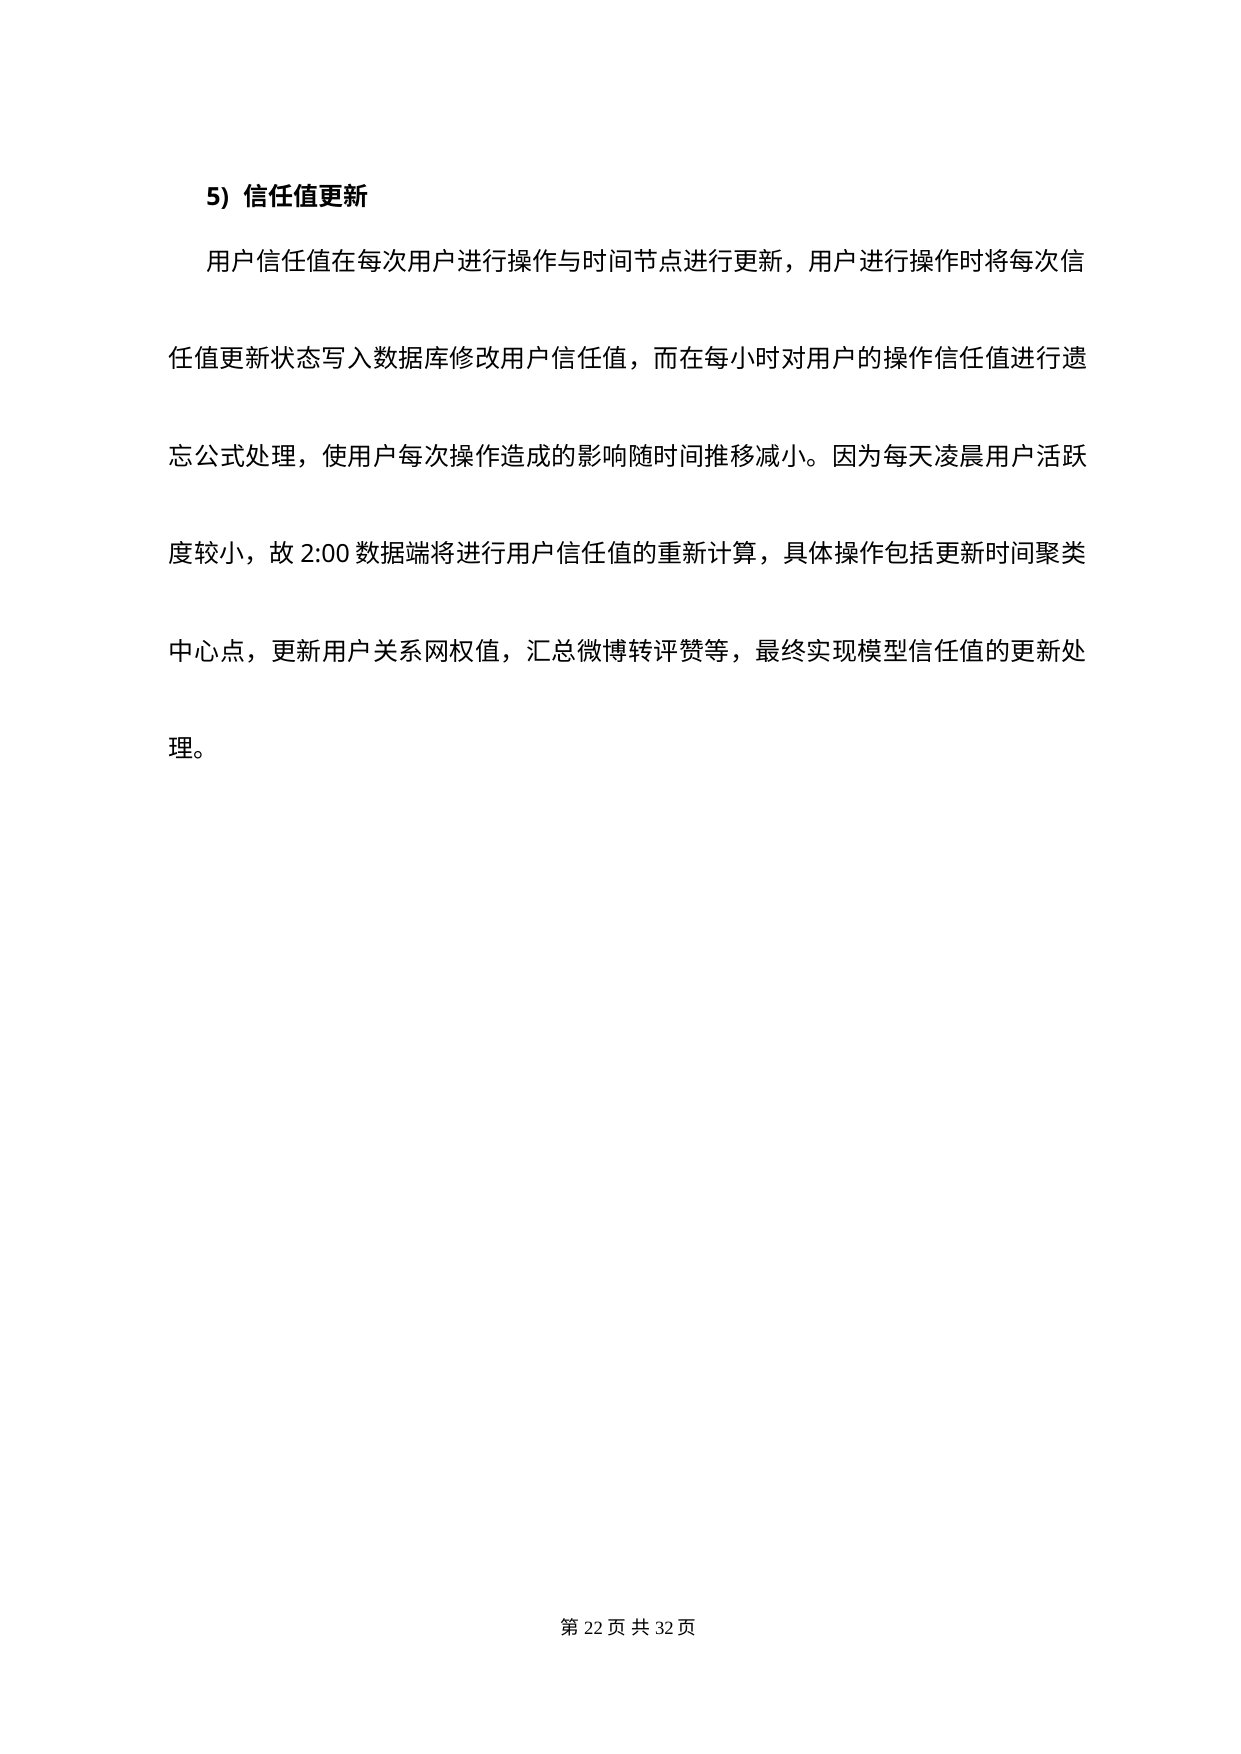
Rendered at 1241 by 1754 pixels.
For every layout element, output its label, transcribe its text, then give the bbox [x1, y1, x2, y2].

text 用户信任值在每次用户进行操作与时间节点进行更新，用户进行操作时将每次信任值更新状态写入数据库修改用户信任值，而在每小时对用户的操作信任值进行遗忘公式处理，使用户每次操作造成的影响随时间推移减小。因为每天凌晨用户活跃度较小，故2:00数据端将进行用户信任值的重新计算，具体操作包括更新时间聚类中心点，更新用户关系网权值，汇总微博转评赞等，最终实现模型信任值的更新处理。 [169, 227, 1087, 779]
list 信任值更新 [206, 162, 1087, 227]
